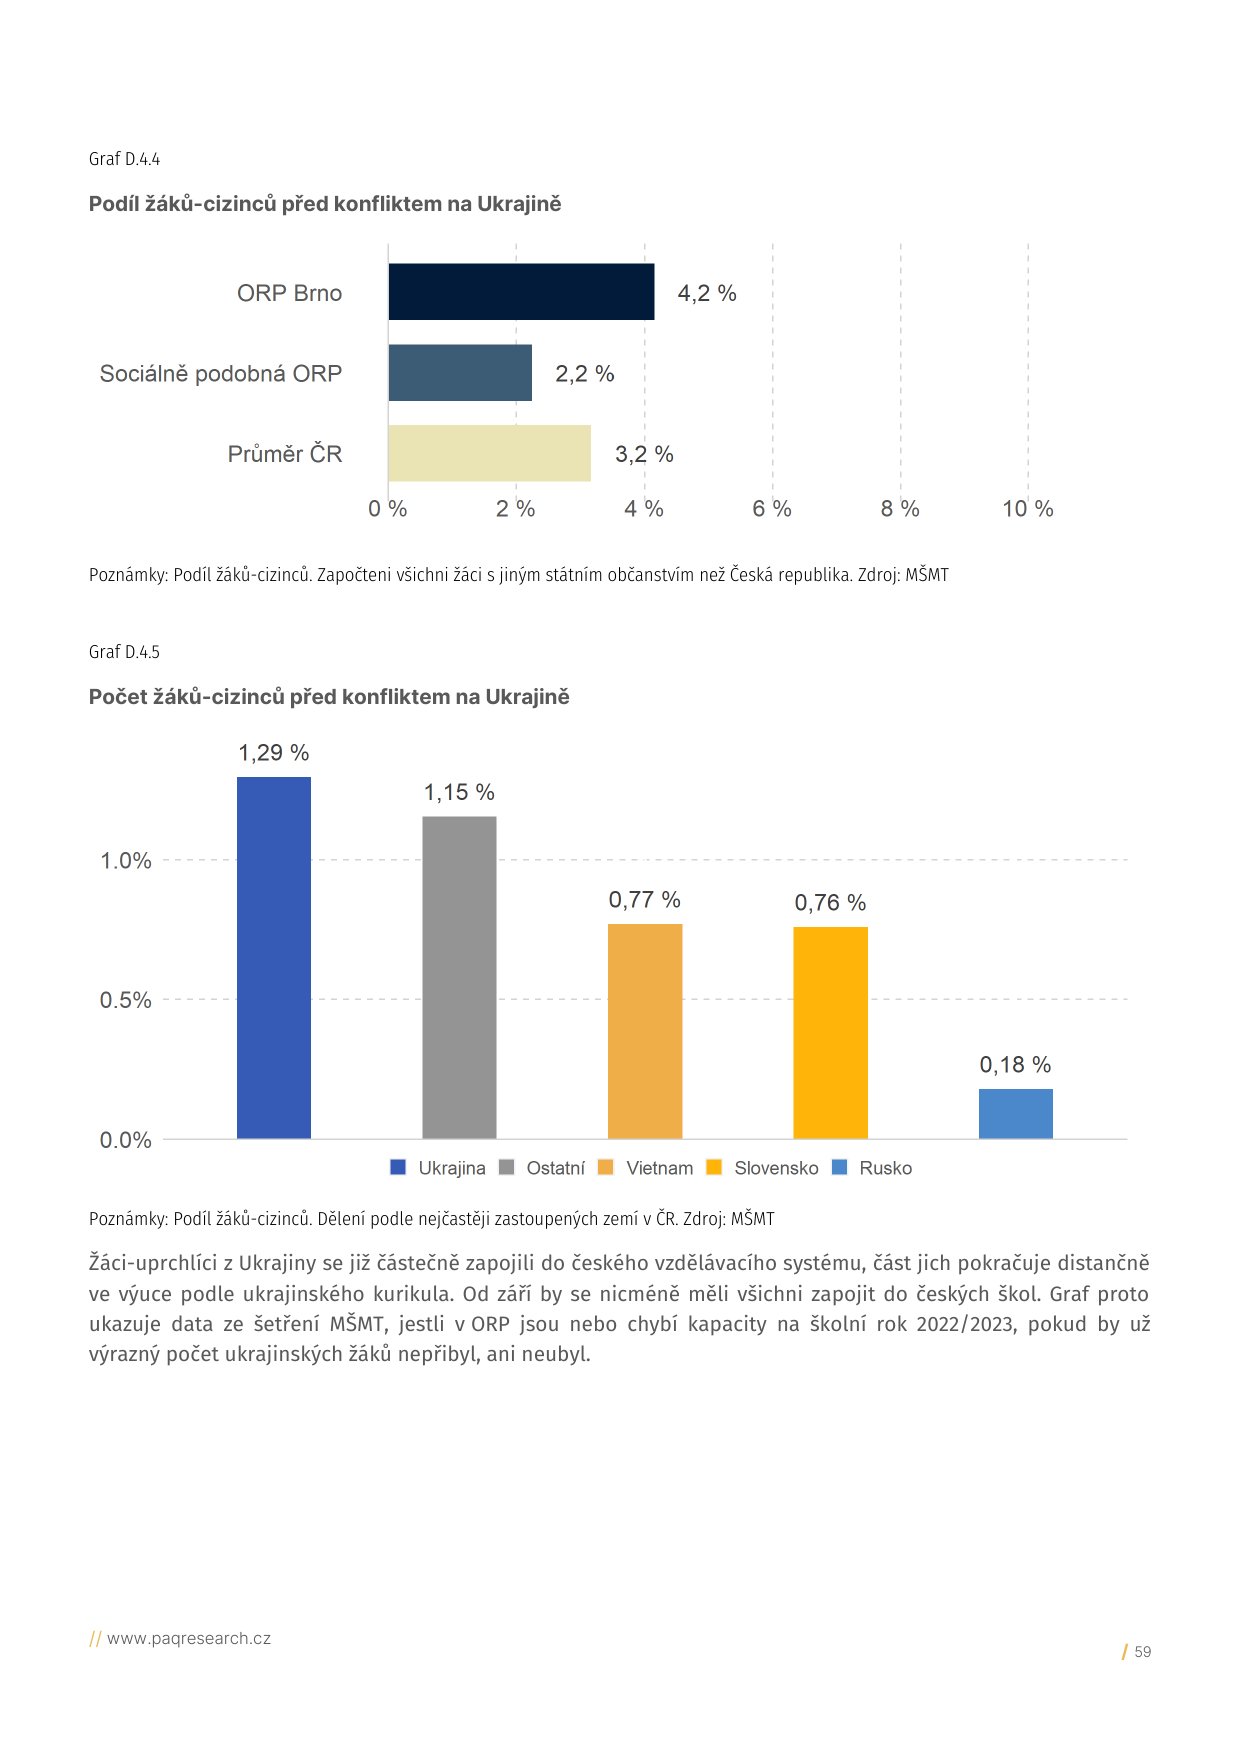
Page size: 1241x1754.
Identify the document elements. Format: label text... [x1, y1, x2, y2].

text Počet žáků-cizinců před konfliktem na Ukrajině [89, 679, 1152, 709]
text Žáci-uprchlíci z Ukrajiny se již částečně zapojili do českého vzdělávacího systému, část jich pokračuje distančně ve výuce podle ukrajinského kurikula. Od září by se nicméně měli všichni zapojit do českých škol. Graf proto ukazuje data ze šetření MŠMT, jestli v ORP jsou nebo chybí kapacity na školní rok 2022/2023, pokud by už výrazný počet ukrajinských žáků nepřibyl, ani neubyl. [89, 1246, 1152, 1367]
text Graf D.4.5 [89, 641, 1152, 663]
text Poznámky: Podíl žáků-cizinců. Započteni všichni žáci s jiným státním občanstvím než Česká republika. Zdroj: MŠMT [89, 564, 1152, 587]
text Graf D.4.4 [89, 148, 1152, 170]
picture [88, 216, 1139, 548]
text Podíl žáků-cizinců před konfliktem na Ukrajině [89, 186, 1152, 216]
picture [88, 709, 1139, 1191]
text Poznámky: Podíl žáků-cizinců. Dělení podle nejčastěji zastoupených zemí v ČR. Zdroj: MŠMT [89, 1208, 1152, 1230]
